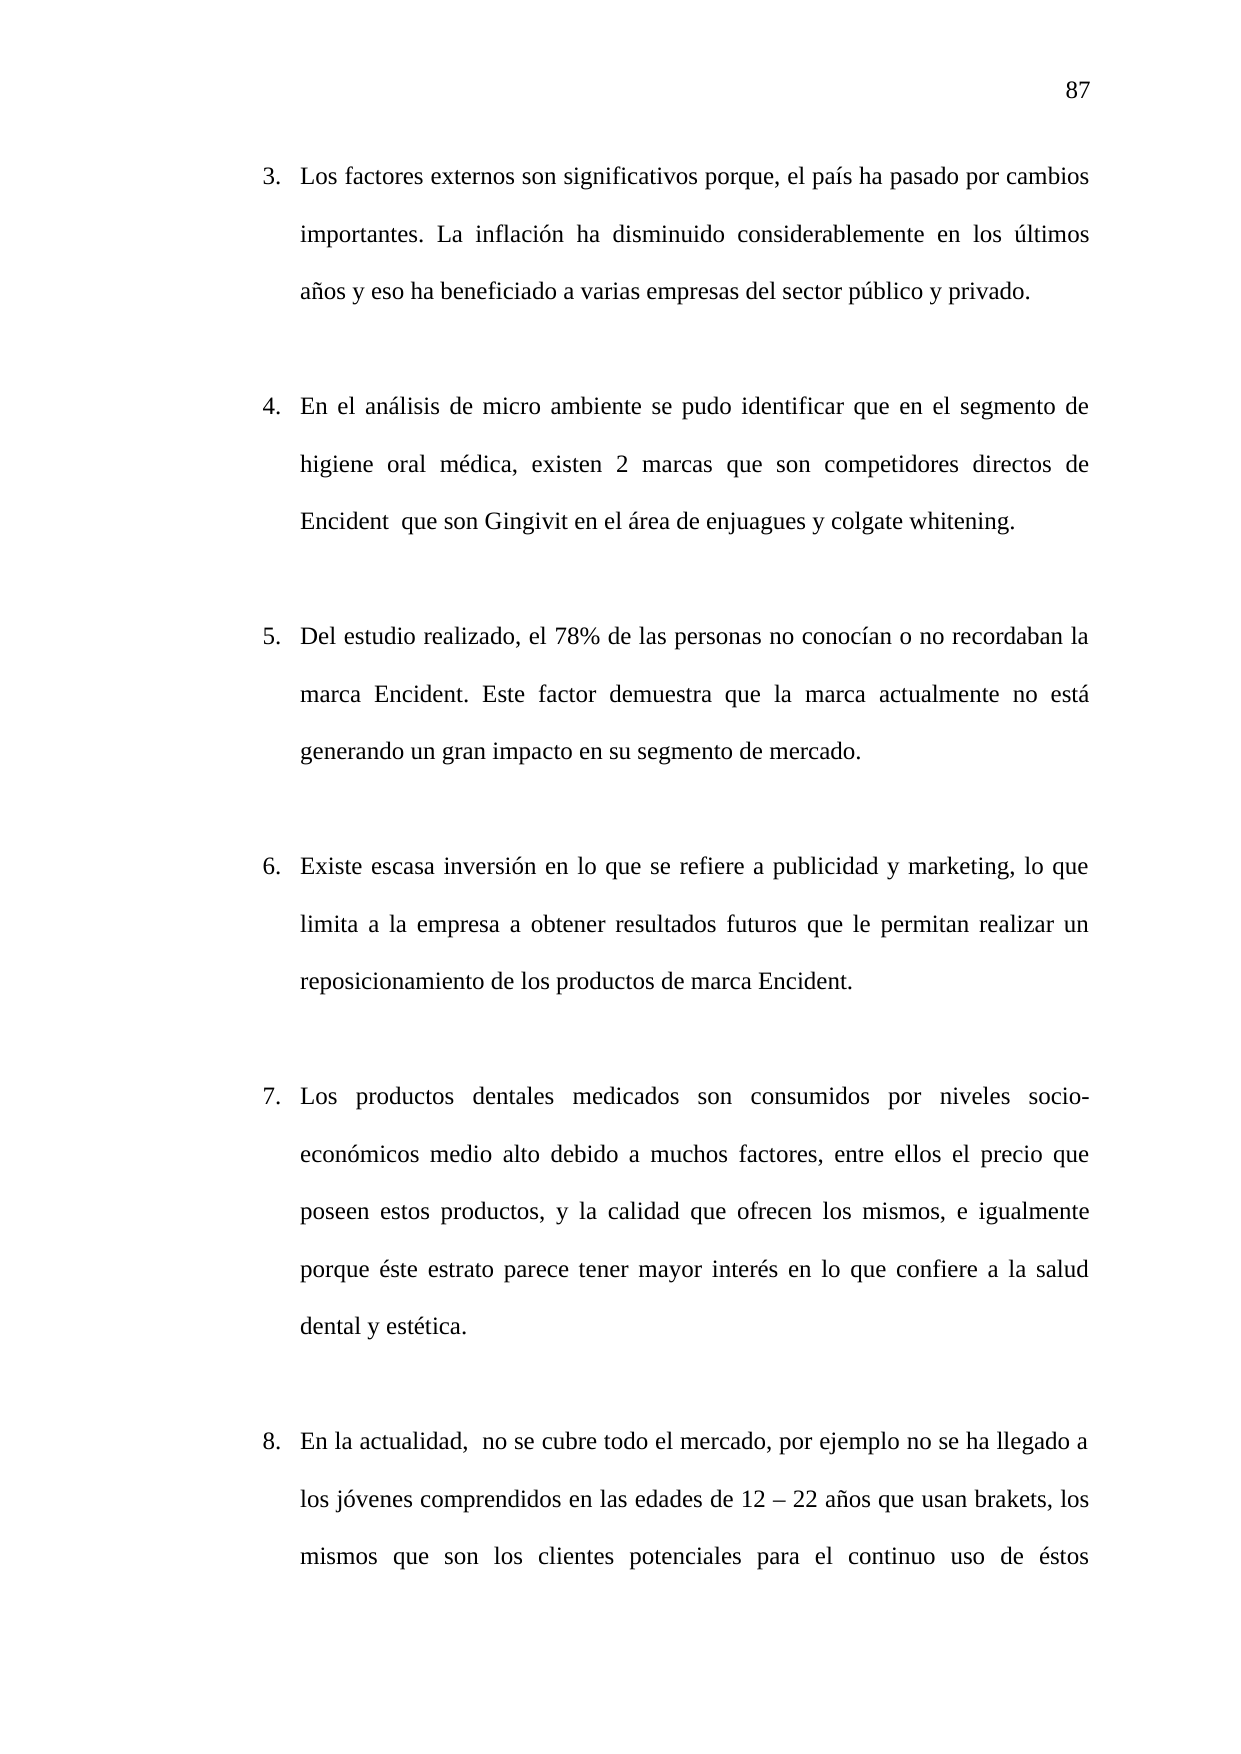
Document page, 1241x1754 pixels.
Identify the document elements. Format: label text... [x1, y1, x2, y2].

list En el análisis de micro ambiente se pudo identificar que en el segmento de higiene oral médica, existen 2 marcas que son competidores directos de Encident que son Gingivit en el área de enjuagues y colgate whitening. [262, 391, 1090, 535]
list Los factores externos son significativos porque, el país ha pasado por cambios importantes. La inflación ha disminuido considerablemente en los últimos años y eso ha beneficiado a varias empresas del sector público y privado. [262, 161, 1090, 305]
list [262, 1426, 1090, 1570]
list Del estudio realizado, el 78% de las personas no conocían o no recordaban la marca Encident. Este factor demuestra que la marca actualmente no está generando un gran impacto en su segmento de mercado. [262, 621, 1090, 765]
list Existe escasa inversión en lo que se refiere a publicidad y marketing, lo que limita a la empresa a obtener resultados futuros que le permitan realizar un reposicionamiento de los productos de marca Encident. [262, 851, 1090, 995]
list Los productos dentales medicados son consumidos por niveles socio- económicos medio alto debido a muchos factores, entre ellos el precio que poseen estos productos, y la calidad que ofrecen los mismos, e igualmente porque éste estrato parece tener mayor interés en lo que confiere a la salud dental y estética. [262, 1081, 1090, 1340]
